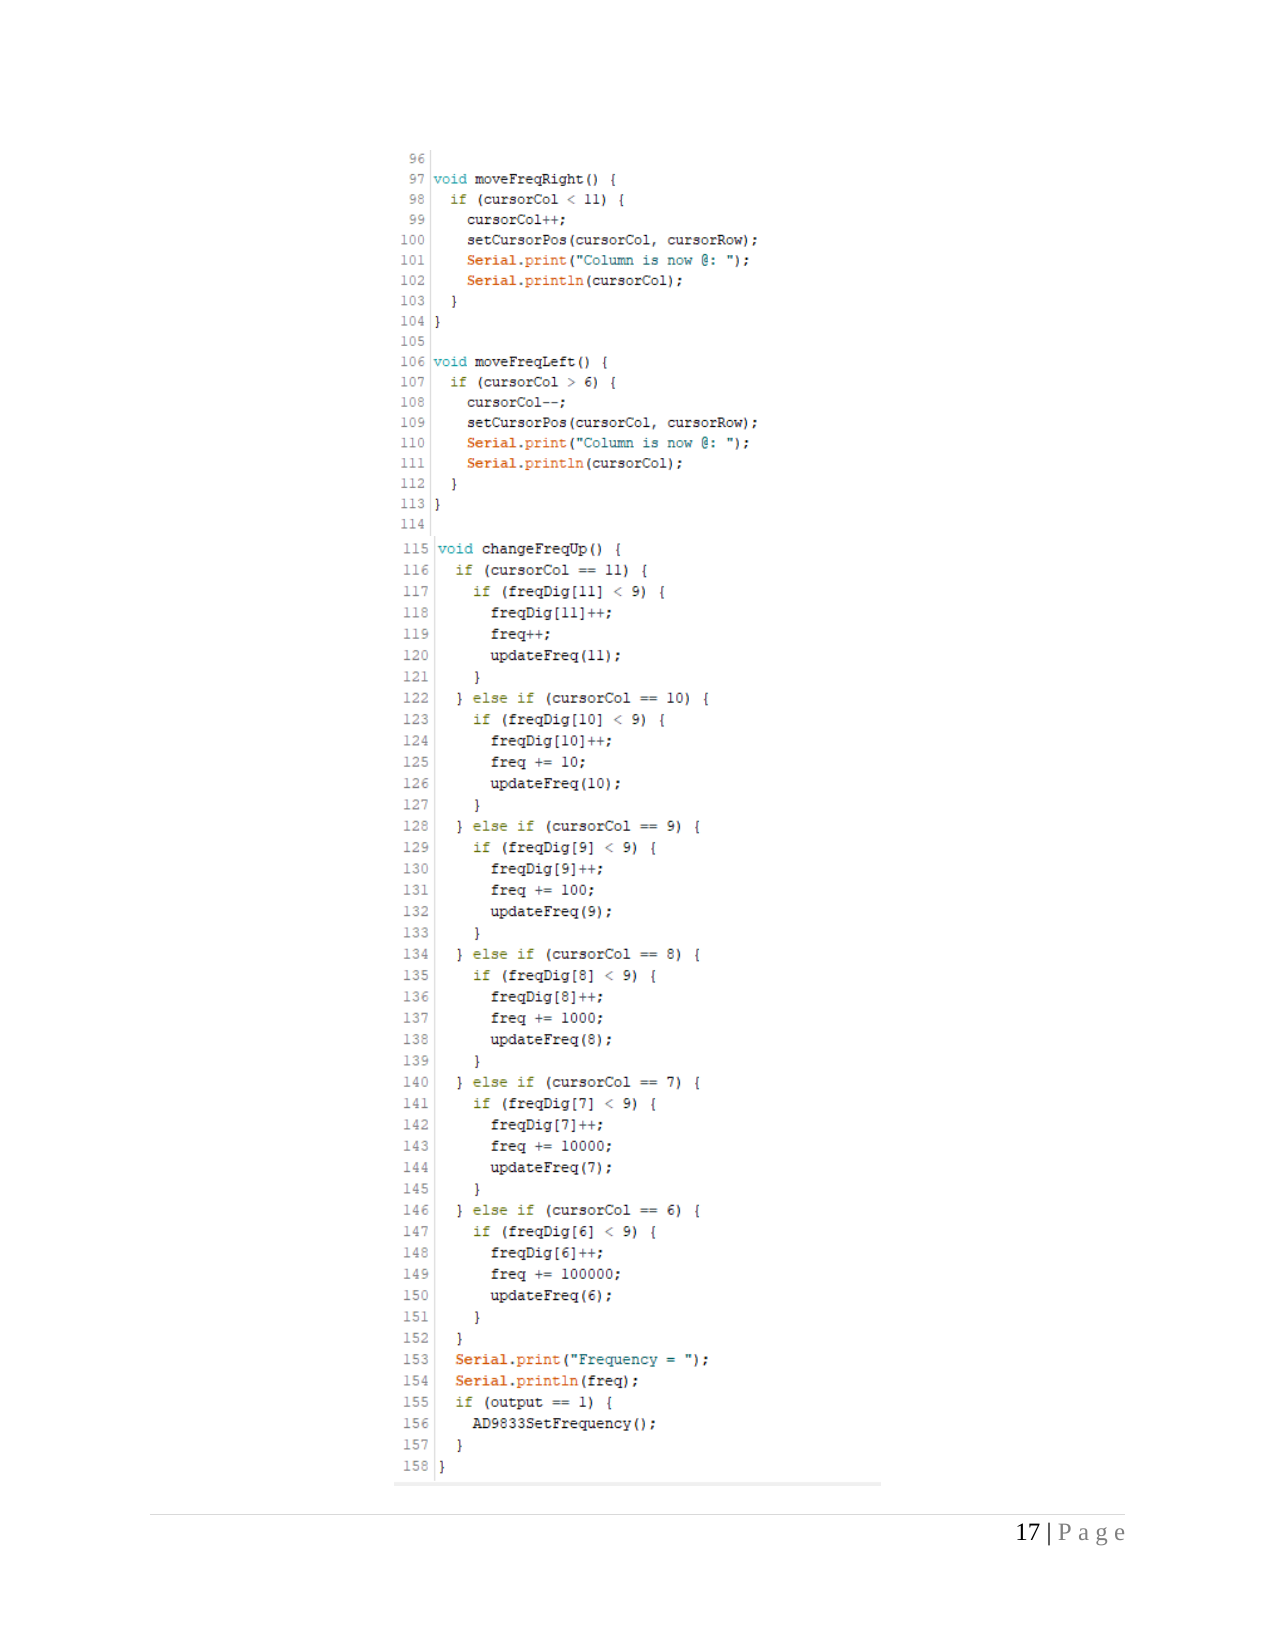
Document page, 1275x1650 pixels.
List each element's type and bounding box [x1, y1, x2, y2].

picture [394, 150, 881, 1486]
